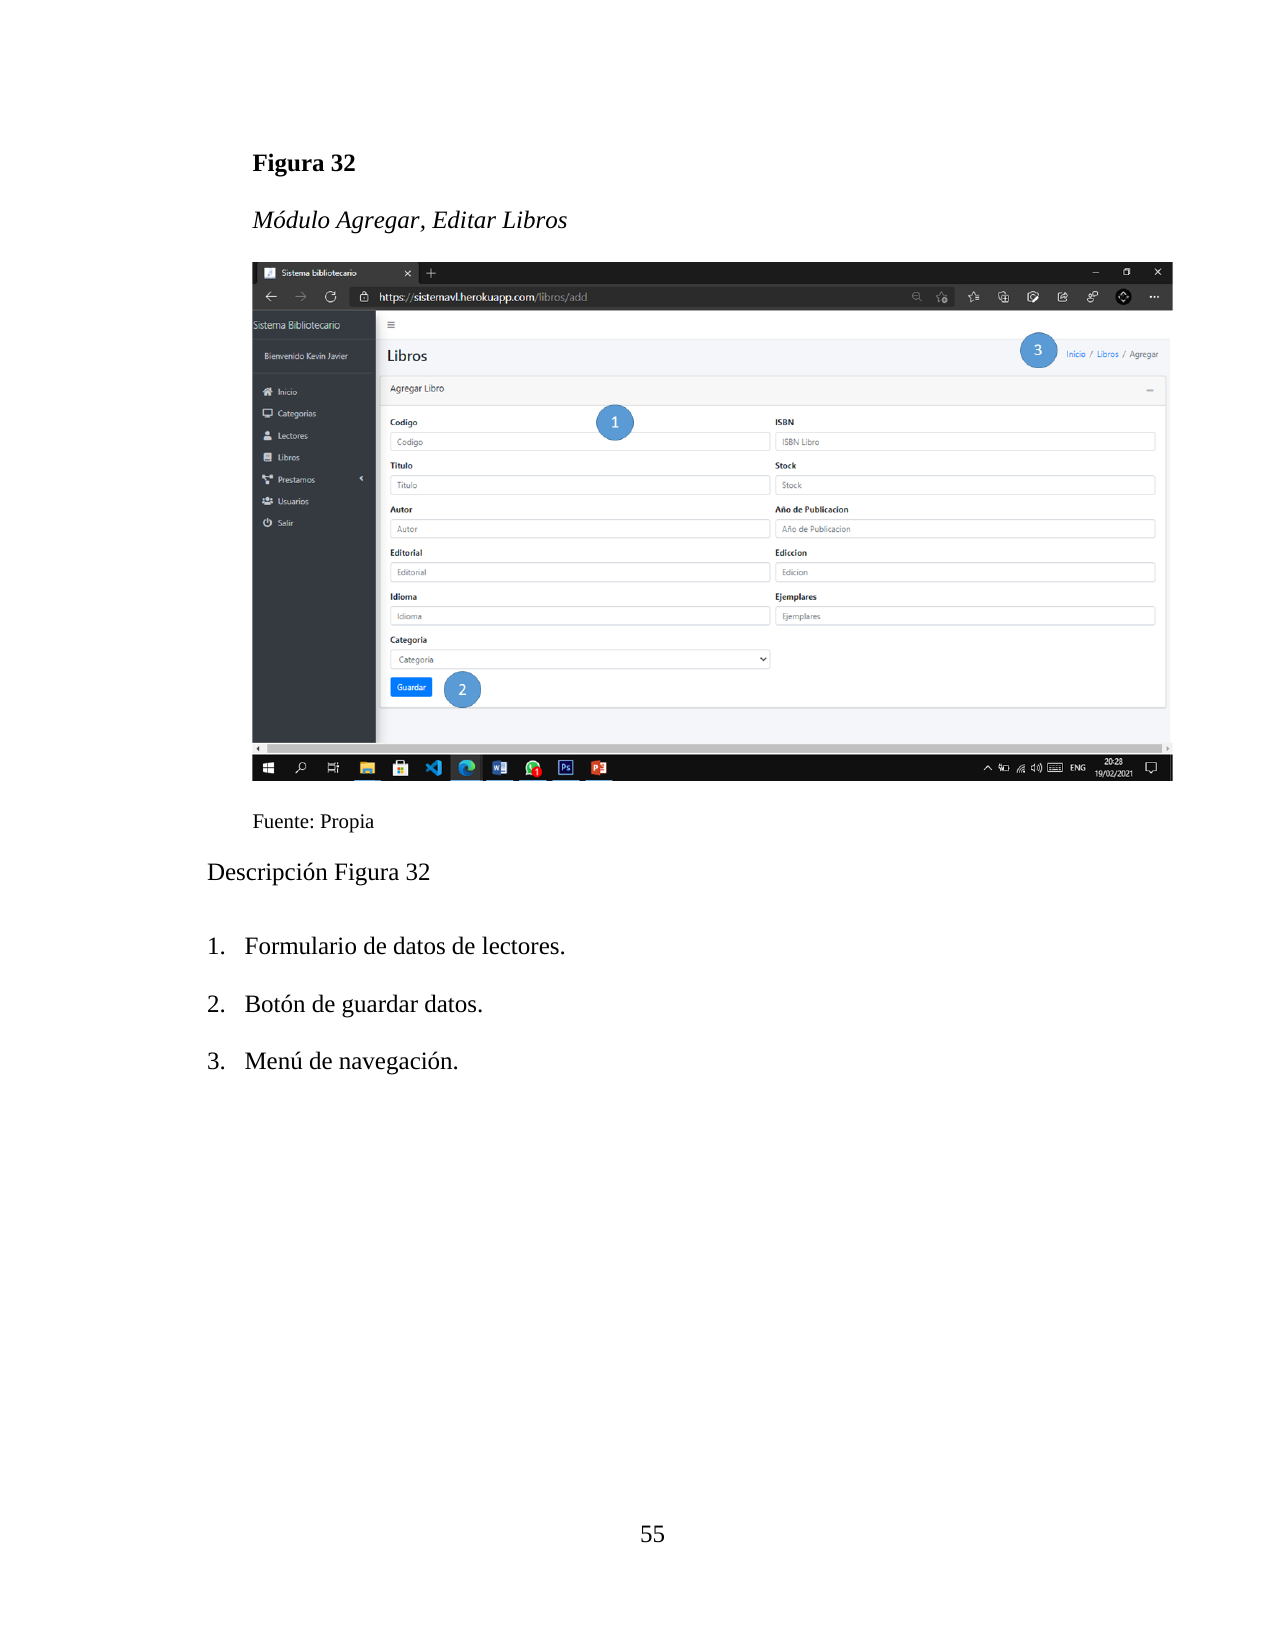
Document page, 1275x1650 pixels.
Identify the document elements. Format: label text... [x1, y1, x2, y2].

text Figura 32 Módulo Agregar, Editar Libros [252, 148, 1098, 234]
text Descripción Figura 31 [177, 857, 1098, 886]
list Menú de navegación. [207, 1046, 1098, 1075]
list Botón de guardar datos. [207, 989, 1098, 1018]
list Formulario de datos de lectores. [207, 931, 1098, 960]
picture [252, 262, 1173, 781]
text Fuente: Propia [252, 809, 1098, 833]
